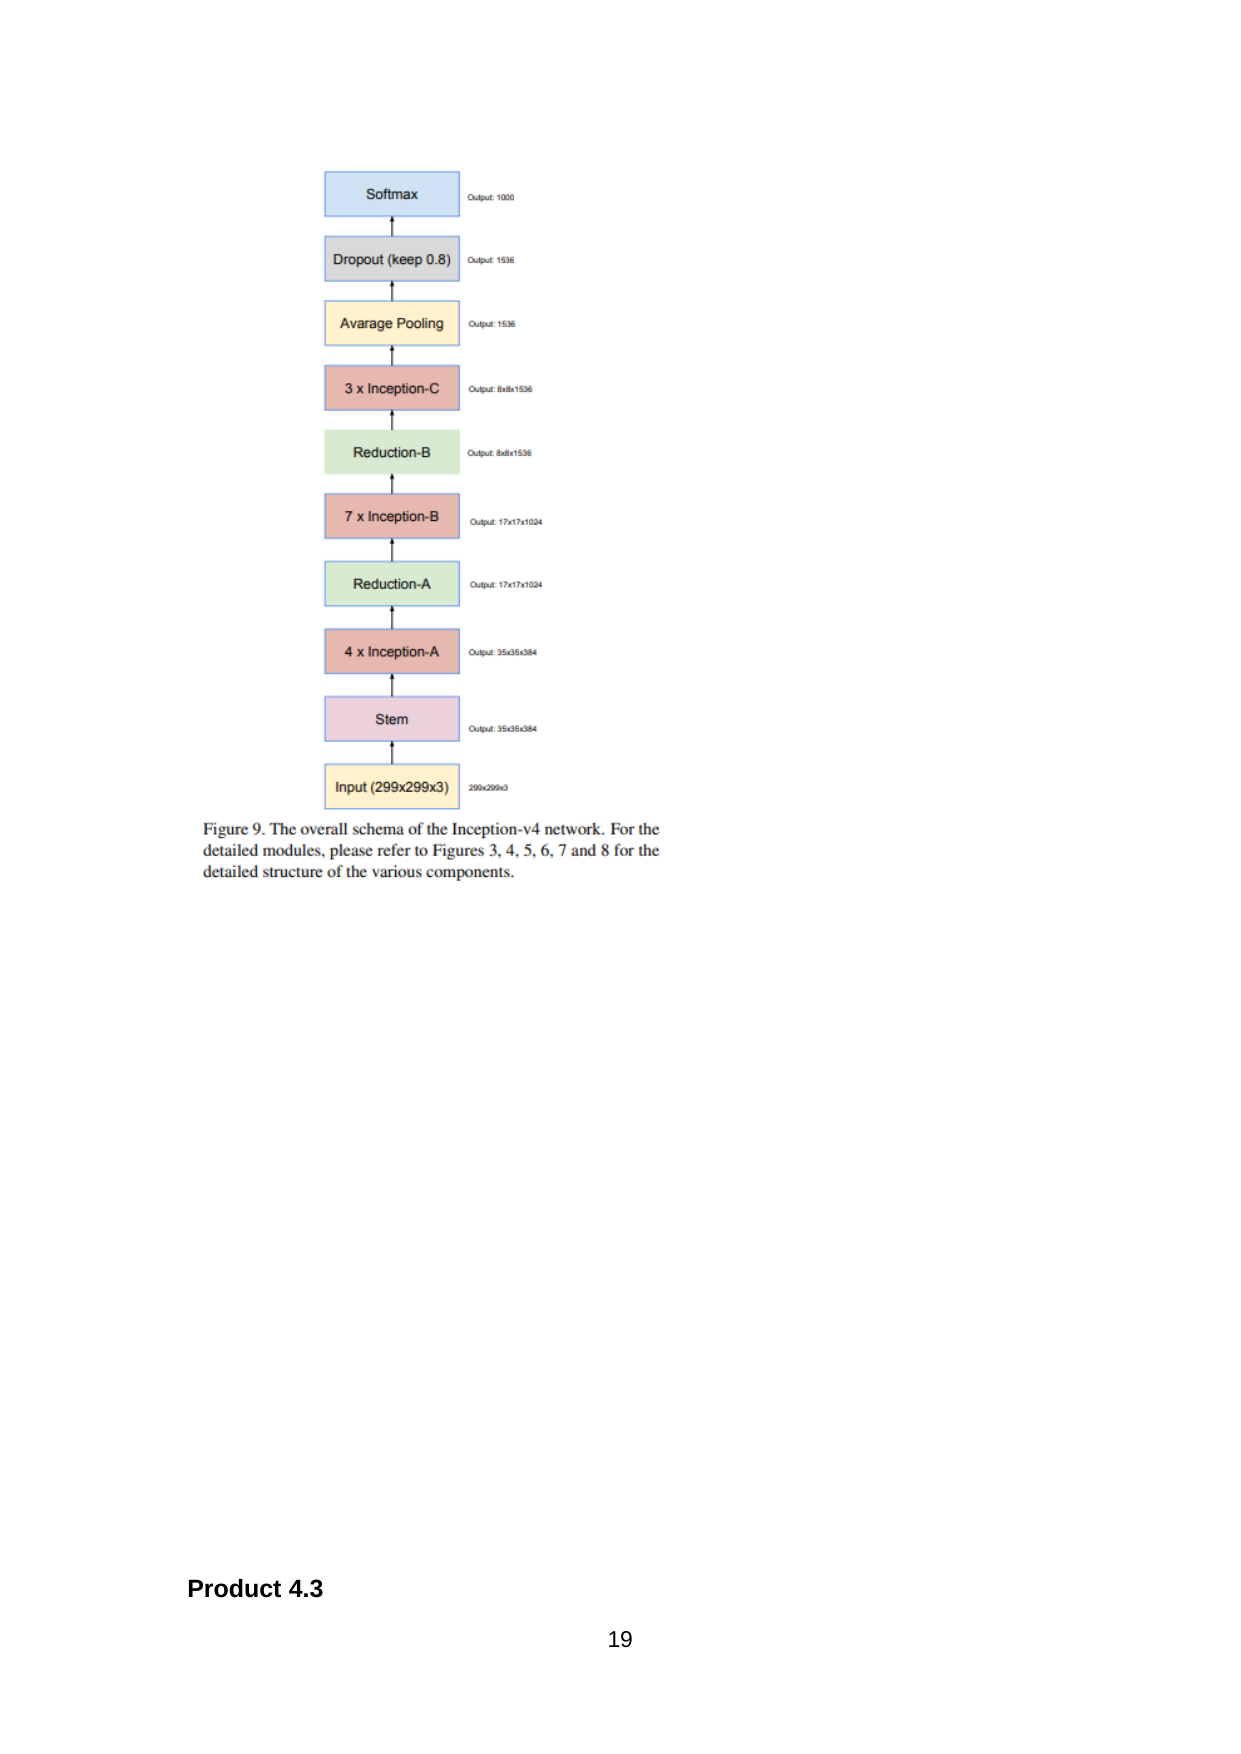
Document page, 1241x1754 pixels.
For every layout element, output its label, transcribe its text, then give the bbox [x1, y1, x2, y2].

picture [187, 150, 672, 891]
text 4.3 Product [187, 1574, 1053, 1603]
